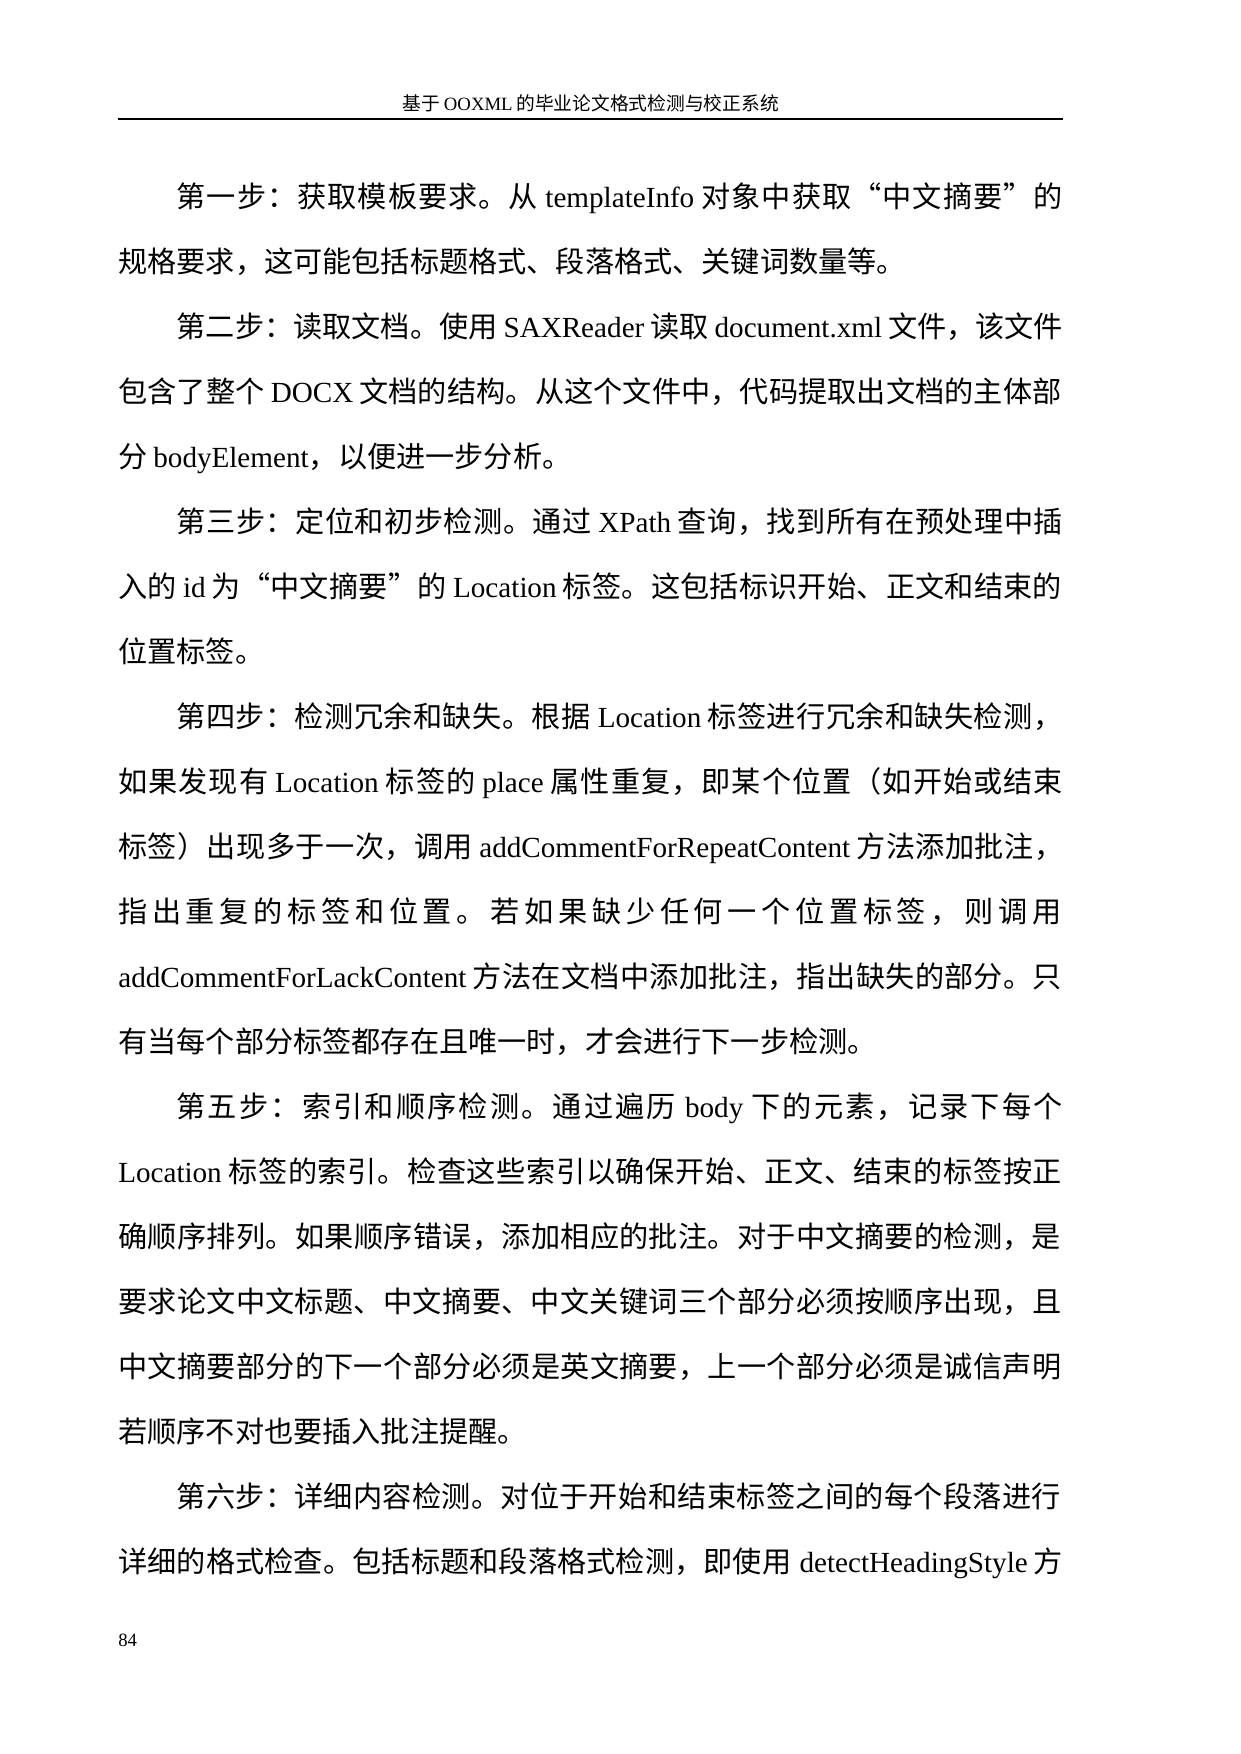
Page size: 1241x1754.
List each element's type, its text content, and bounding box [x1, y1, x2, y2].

text 第三步：定位和初步检测。通过XPath查询，找到所有在预处理中插入的id为“中文摘要”的Location标签。这包括标识开始、正文和结束的位置标签。 [118, 487, 1063, 682]
text 第一步：获取模板要求。从templateInfo对象中获取“中文摘要”的规格要求，这可能包括标题格式、段落格式、关键词数量等。 [118, 162, 1063, 292]
text 第五步：索引和顺序检测。通过遍历body下的元素，记录下每个Location标签的索引。检查这些索引以确保开始、正文、结束的标签按正确顺序排列。如果顺序错误，添加相应的批注。对于中文摘要的检测，是要求论文中文标题、中文摘要、中文关键词三个部分必须按顺序出现，且中文摘要部分的下一个部分必须是英文摘要，上一个部分必须是诚信声明，若顺序不对也要插入批注提醒。 [118, 1072, 1063, 1462]
text 第二步：读取文档。使用SAXReader读取document.xml文件，该文件包含了整个DOCX文档的结构。从这个文件中，代码提取出文档的主体部分bodyElement，以便进一步分析。 [118, 292, 1063, 487]
text 第四步：检测冗余和缺失。根据Location标签进行冗余和缺失检测，如果发现有Location标签的place属性重复，即某个位置（如开始或结束标签）出现多于一次，调用addCommentForRepeatContent方法添加批注，指出重复的标签和位置。若如果缺少任何一个位置标签，则调用addCommentForLackContent方法在文档中添加批注，指出缺失的部分。只有当每个部分标签都存在且唯一时，才会进行下一步检测。 [118, 682, 1063, 1072]
